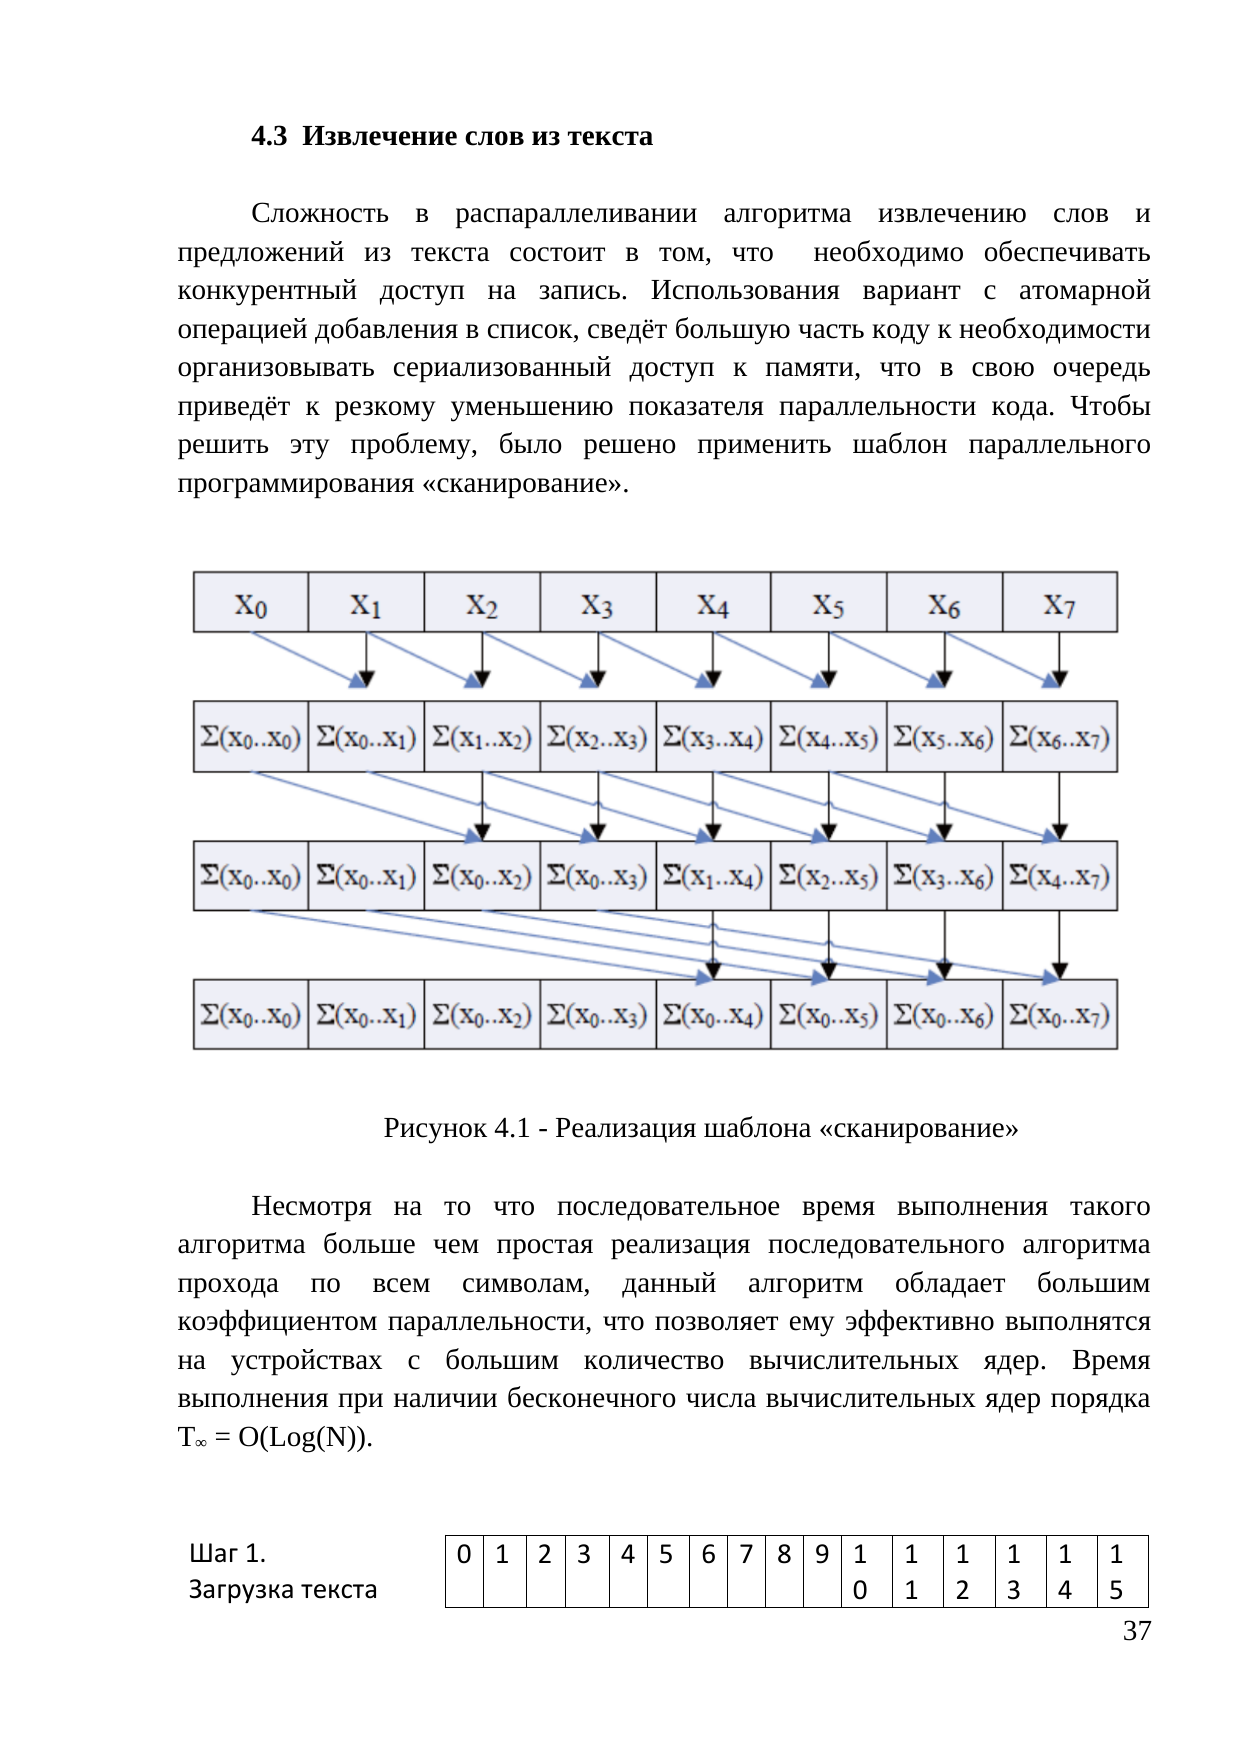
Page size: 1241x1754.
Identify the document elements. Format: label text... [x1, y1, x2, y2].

text Несмотря на то что последовательное время выполнения такого алгоритма больше чем простая реализация последовательного алгоритма прохода по всем символам, данный алгоритм обладает большим коэффициентом параллельности, что позволяет ему эффективно выполнятся на устройствах с большим количество вычислительных ядер. Время выполнения при наличии бесконечного числа вычислительных ядер порядка T∞ = O(Log(N)). [177, 1188, 1152, 1452]
subtitle Извлечение слов из текста [251, 118, 1152, 152]
table_header [433, 1535, 1156, 1613]
text - Реализация шаблона «сканирование» [251, 1111, 1152, 1144]
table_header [177, 1535, 433, 1613]
text Сложность в распараллеливании алгоритма извлечению слов и предложений из текста состоит в том, что необходимо обеспечивать конкурентный доступ на запись. Использования вариант с атомарной операцией добавления в список, сведёт большую часть коду к необходимости организовывать сериализованный доступ к памяти, что в свою очередь приведёт к резкому уменьшению показателя параллельности кода. Чтобы решить эту проблему, было решено применить шаблон параллельного программирования «сканирование». [177, 195, 1152, 498]
